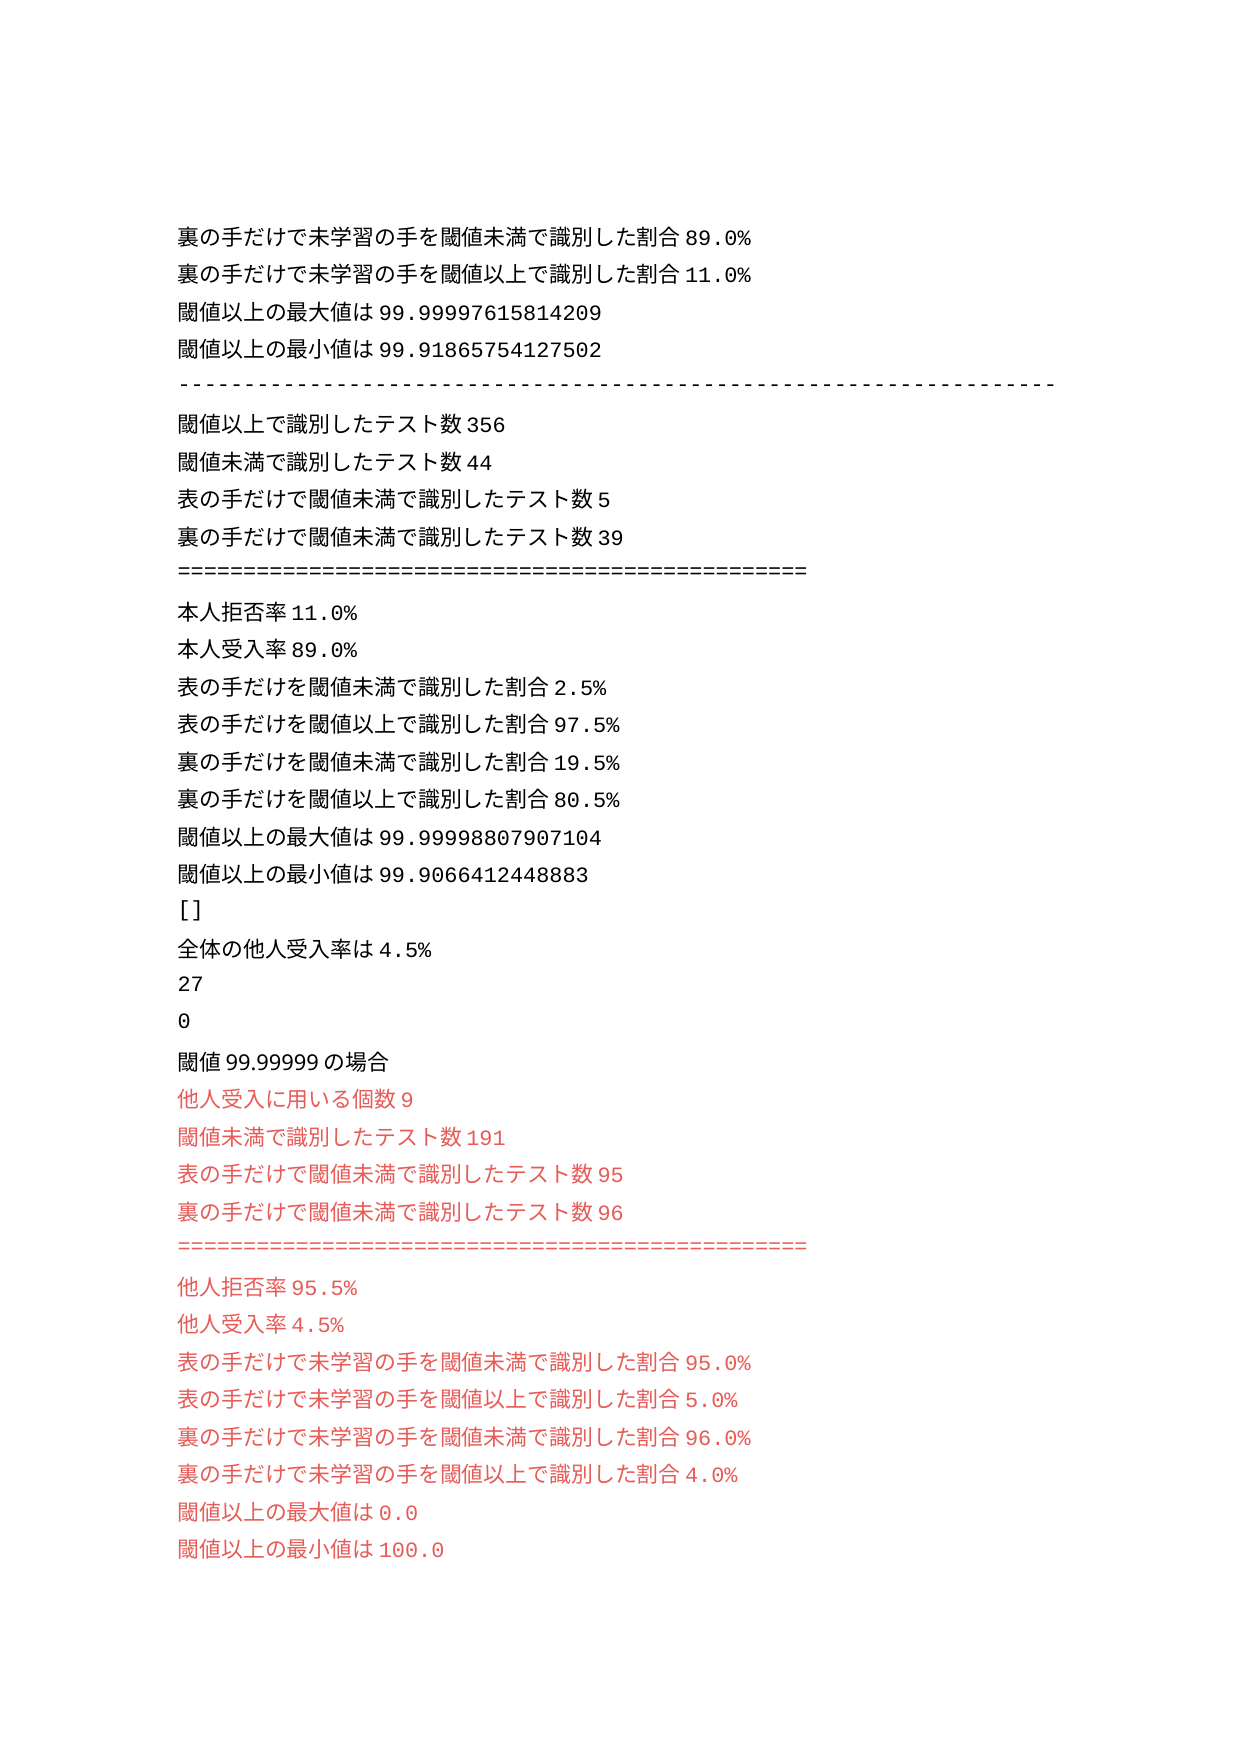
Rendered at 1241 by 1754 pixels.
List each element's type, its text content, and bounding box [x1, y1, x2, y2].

text 他人拒否率95.5% [177, 1267, 1063, 1304]
text 裏の手だけを閾値以上で識別した割合80.5% [177, 779, 1063, 817]
text 裏の手だけで閾値未満で識別したテスト数39 [177, 517, 1063, 554]
text 表の手だけを閾値未満で識別した割合2.5% [177, 667, 1063, 704]
text ------------------------------------------------------------------- [177, 367, 1063, 404]
text 他人受入に用いる個数9 [177, 1079, 1063, 1117]
text 表の手だけで閾値未満で識別したテスト数95 [177, 1154, 1063, 1192]
text 閾値以上の最小値は99.91865754127502 [177, 329, 1063, 367]
text 他人受入率4.5% [177, 1304, 1063, 1342]
text 裏の手だけで未学習の手を閾値以上で識別した割合4.0% [177, 1454, 1063, 1492]
text 裏の手だけで未学習の手を閾値以上で識別した割合11.0% [177, 254, 1063, 292]
text 閾値以上の最大値は99.99998807907104 [177, 817, 1063, 854]
text 裏の手だけで未学習の手を閾値未満で識別した割合89.0% [177, 217, 1063, 254]
text 閾値以上の最大値は99.99997615814209 [177, 292, 1063, 329]
text 27 [177, 967, 1063, 1004]
text 裏の手だけを閾値未満で識別した割合19.5% [177, 742, 1063, 779]
text ================================================ [177, 1229, 1063, 1267]
text 閾値未満で識別したテスト数44 [177, 442, 1063, 479]
text 表の手だけを閾値以上で識別した割合97.5% [177, 704, 1063, 742]
text 本人受入率89.0% [177, 629, 1063, 667]
text 全体の他人受入率は4.5% [177, 929, 1063, 967]
text 表の手だけで未学習の手を閾値以上で識別した割合5.0% [177, 1379, 1063, 1417]
text 表の手だけで閾値未満で識別したテスト数5 [177, 479, 1063, 517]
text 閾値以上で識別したテスト数356 [177, 404, 1063, 442]
text 閾値99.99999の場合 [177, 1042, 1063, 1079]
text 裏の手だけで閾値未満で識別したテスト数96 [177, 1192, 1063, 1229]
text [] [177, 892, 1063, 929]
text 閾値以上の最小値は99.9066412448883 [177, 854, 1063, 892]
text 閾値以上の最小値は100.0 [177, 1529, 1063, 1567]
text 本人拒否率11.0% [177, 592, 1063, 629]
text 閾値以上の最大値は0.0 [177, 1492, 1063, 1529]
text 裏の手だけで未学習の手を閾値未満で識別した割合96.0% [177, 1417, 1063, 1454]
text 0 [177, 1004, 1063, 1042]
text 表の手だけで未学習の手を閾値未満で識別した割合95.0% [177, 1342, 1063, 1379]
text ================================================ [177, 554, 1063, 592]
text 閾値未満で識別したテスト数191 [177, 1117, 1063, 1154]
